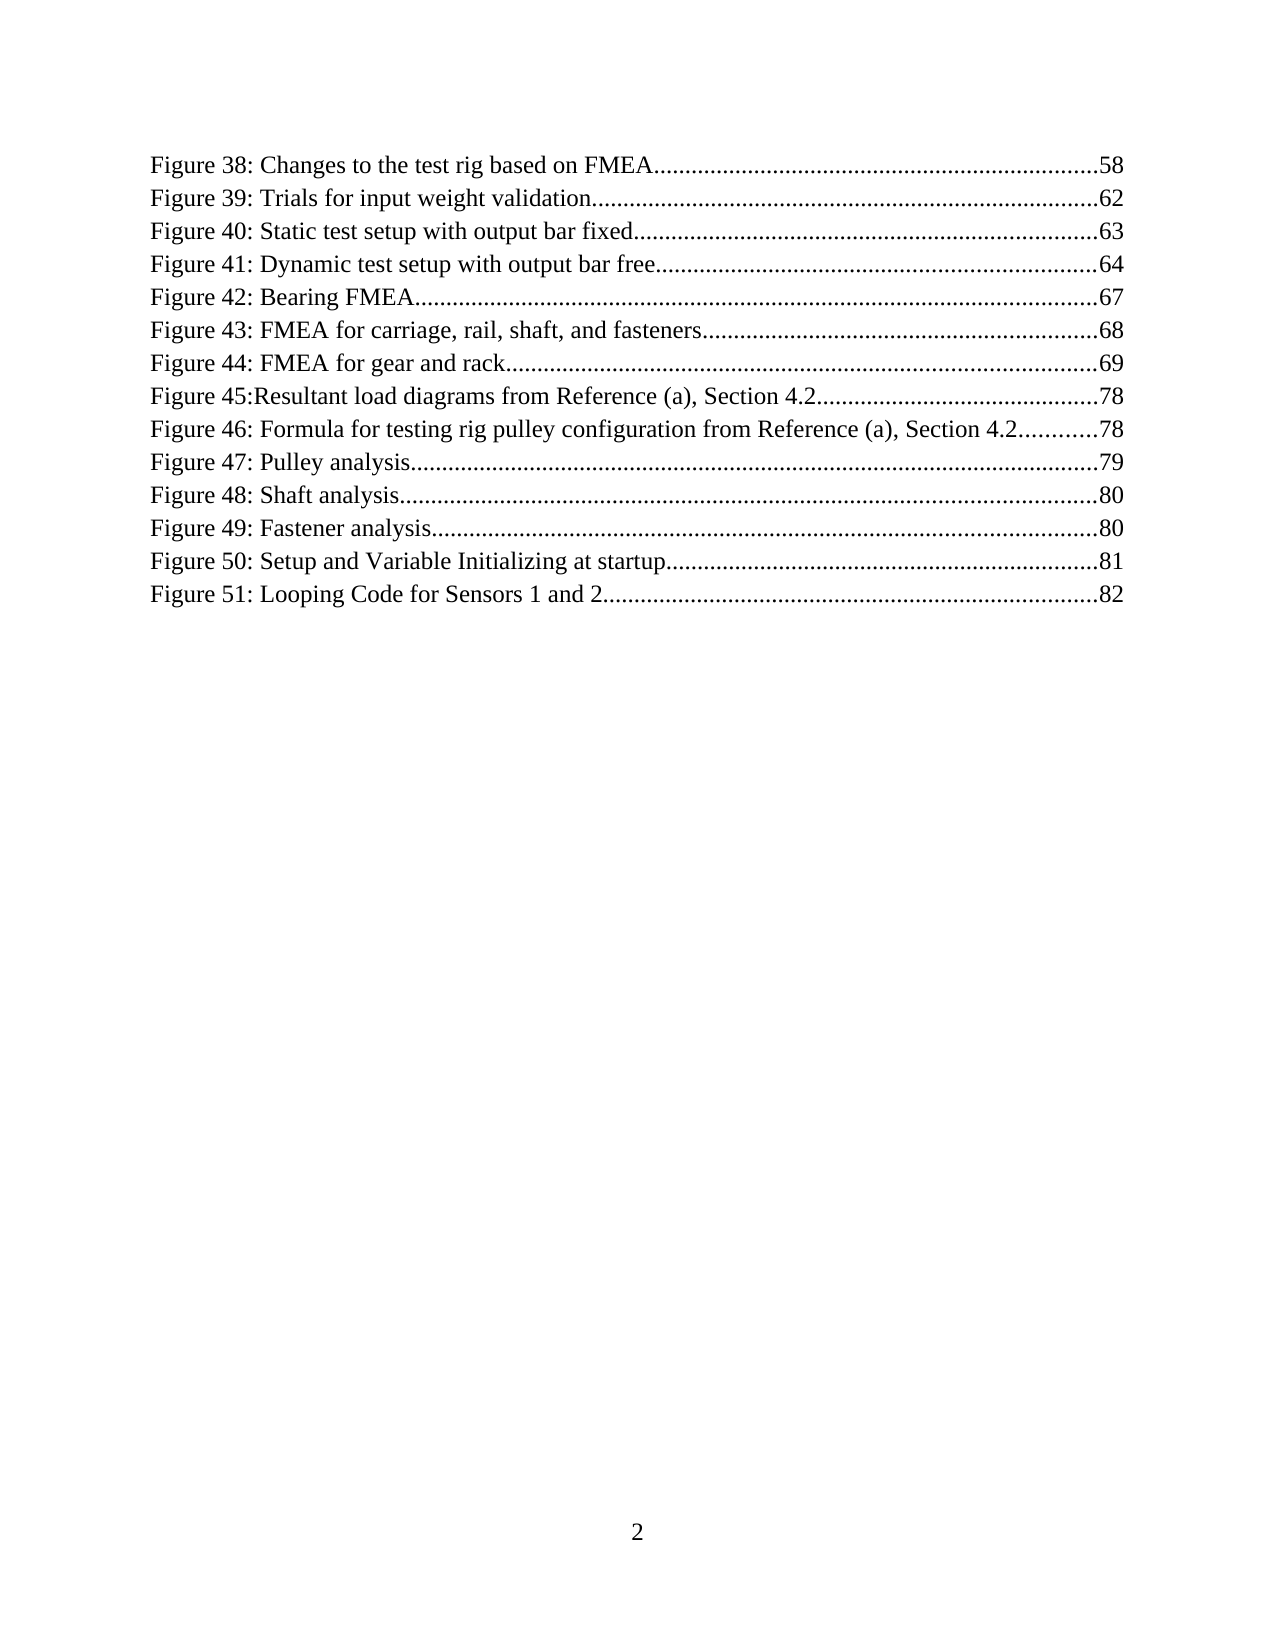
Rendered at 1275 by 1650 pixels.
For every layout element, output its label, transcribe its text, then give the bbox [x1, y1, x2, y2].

text Figure 43: FMEA for carriage, rail, shaft, and fasteners 68 [150, 315, 1125, 344]
text Figure 41: Dynamic test setup with output bar free 64 [150, 249, 1125, 278]
text Figure 47: Pulley analysis 79 [150, 447, 1125, 476]
text Figure 46: Formula for testing rig pulley configuration from Reference (a), Section 4.2 78 [150, 414, 1125, 443]
text Figure 44: FMEA for gear and rack 69 [150, 348, 1125, 377]
text Figure 45:Resultant load diagrams from Reference (a), Section 4.2 78 [150, 381, 1125, 410]
text Figure 39: Trials for input weight validation. 62 [150, 183, 1125, 212]
text Figure 40: Static test setup with output bar fixed 63 [150, 216, 1125, 245]
text Figure 51: Looping Code for Sensors 1 and 2 82 [150, 579, 1125, 608]
text Figure 50: Setup and Variable Initializing at startup 81 [150, 546, 1125, 575]
text Figure 38: Changes to the test rig based on FMEA 58 [150, 150, 1125, 179]
text Figure 48: Shaft analysis 80 [150, 480, 1125, 509]
text Figure 42: Bearing FMEA 67 [150, 282, 1125, 311]
text Figure 49: Fastener analysis 80 [150, 513, 1125, 542]
